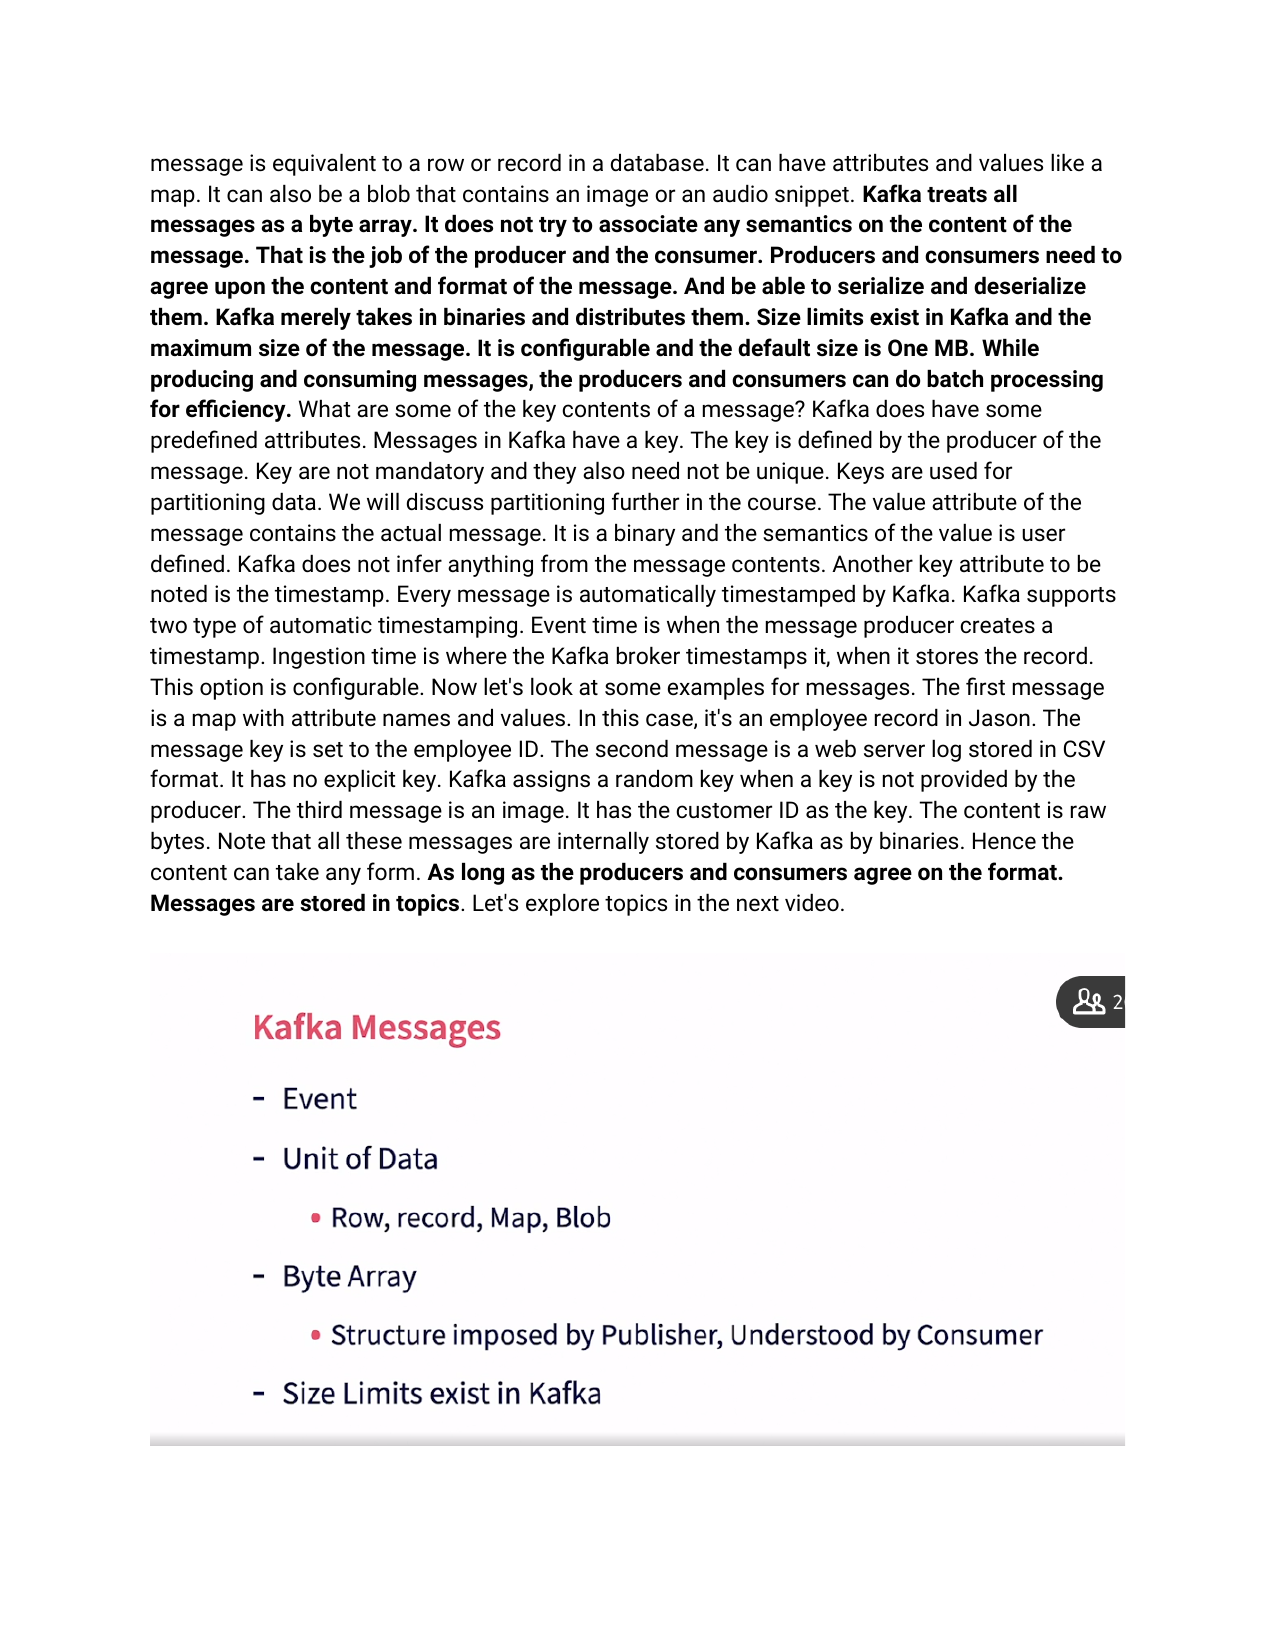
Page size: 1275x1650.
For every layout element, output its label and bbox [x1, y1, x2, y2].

picture [150, 951, 1125, 1446]
text [150, 150, 1125, 917]
